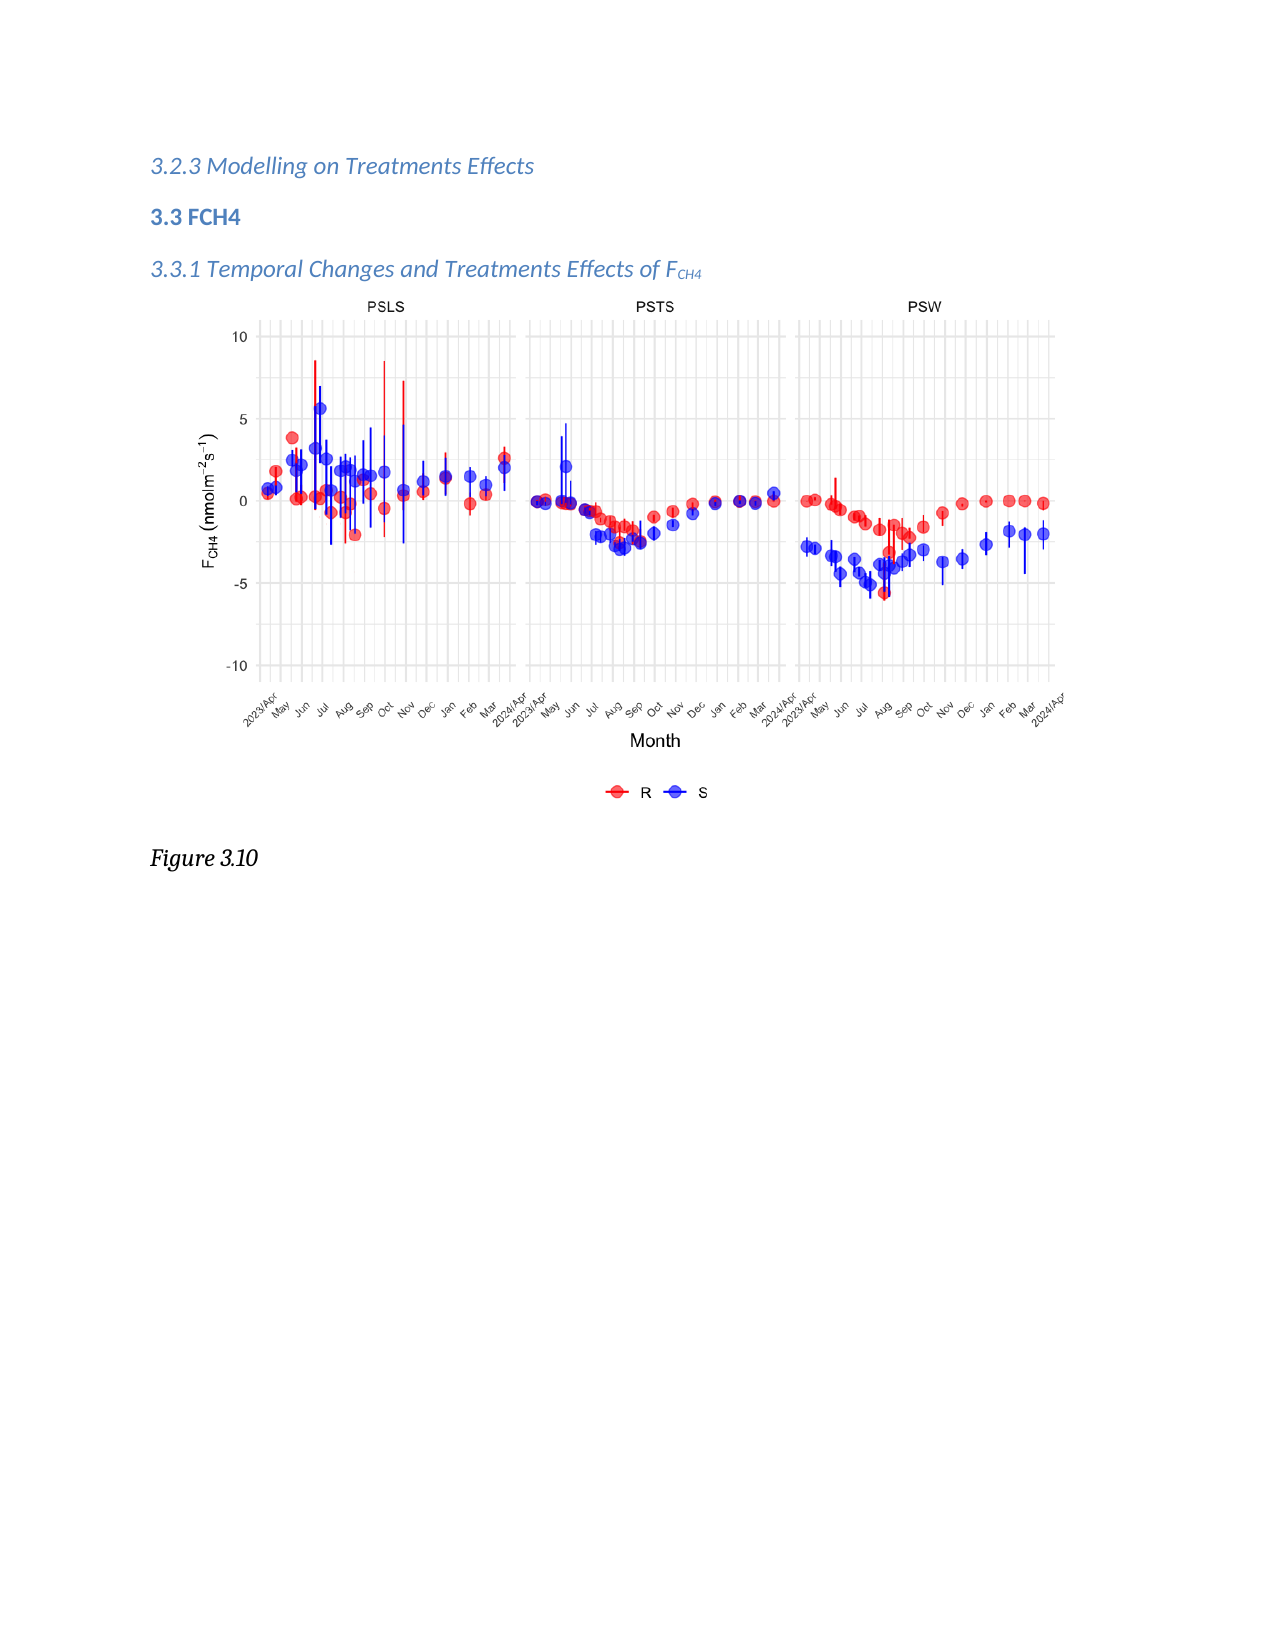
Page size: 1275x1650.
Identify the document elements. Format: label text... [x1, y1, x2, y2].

table_header Figure 3.10 [139, 283, 1114, 885]
subtitle 3.2.3 Modelling on Treatments Effects [150, 150, 1125, 181]
subtitle 3.3.1 Temporal Changes and Treatments Effects of FCH4 [150, 253, 1125, 283]
subtitle 3.3 FCH4 [150, 201, 1125, 232]
picture [188, 283, 1064, 824]
